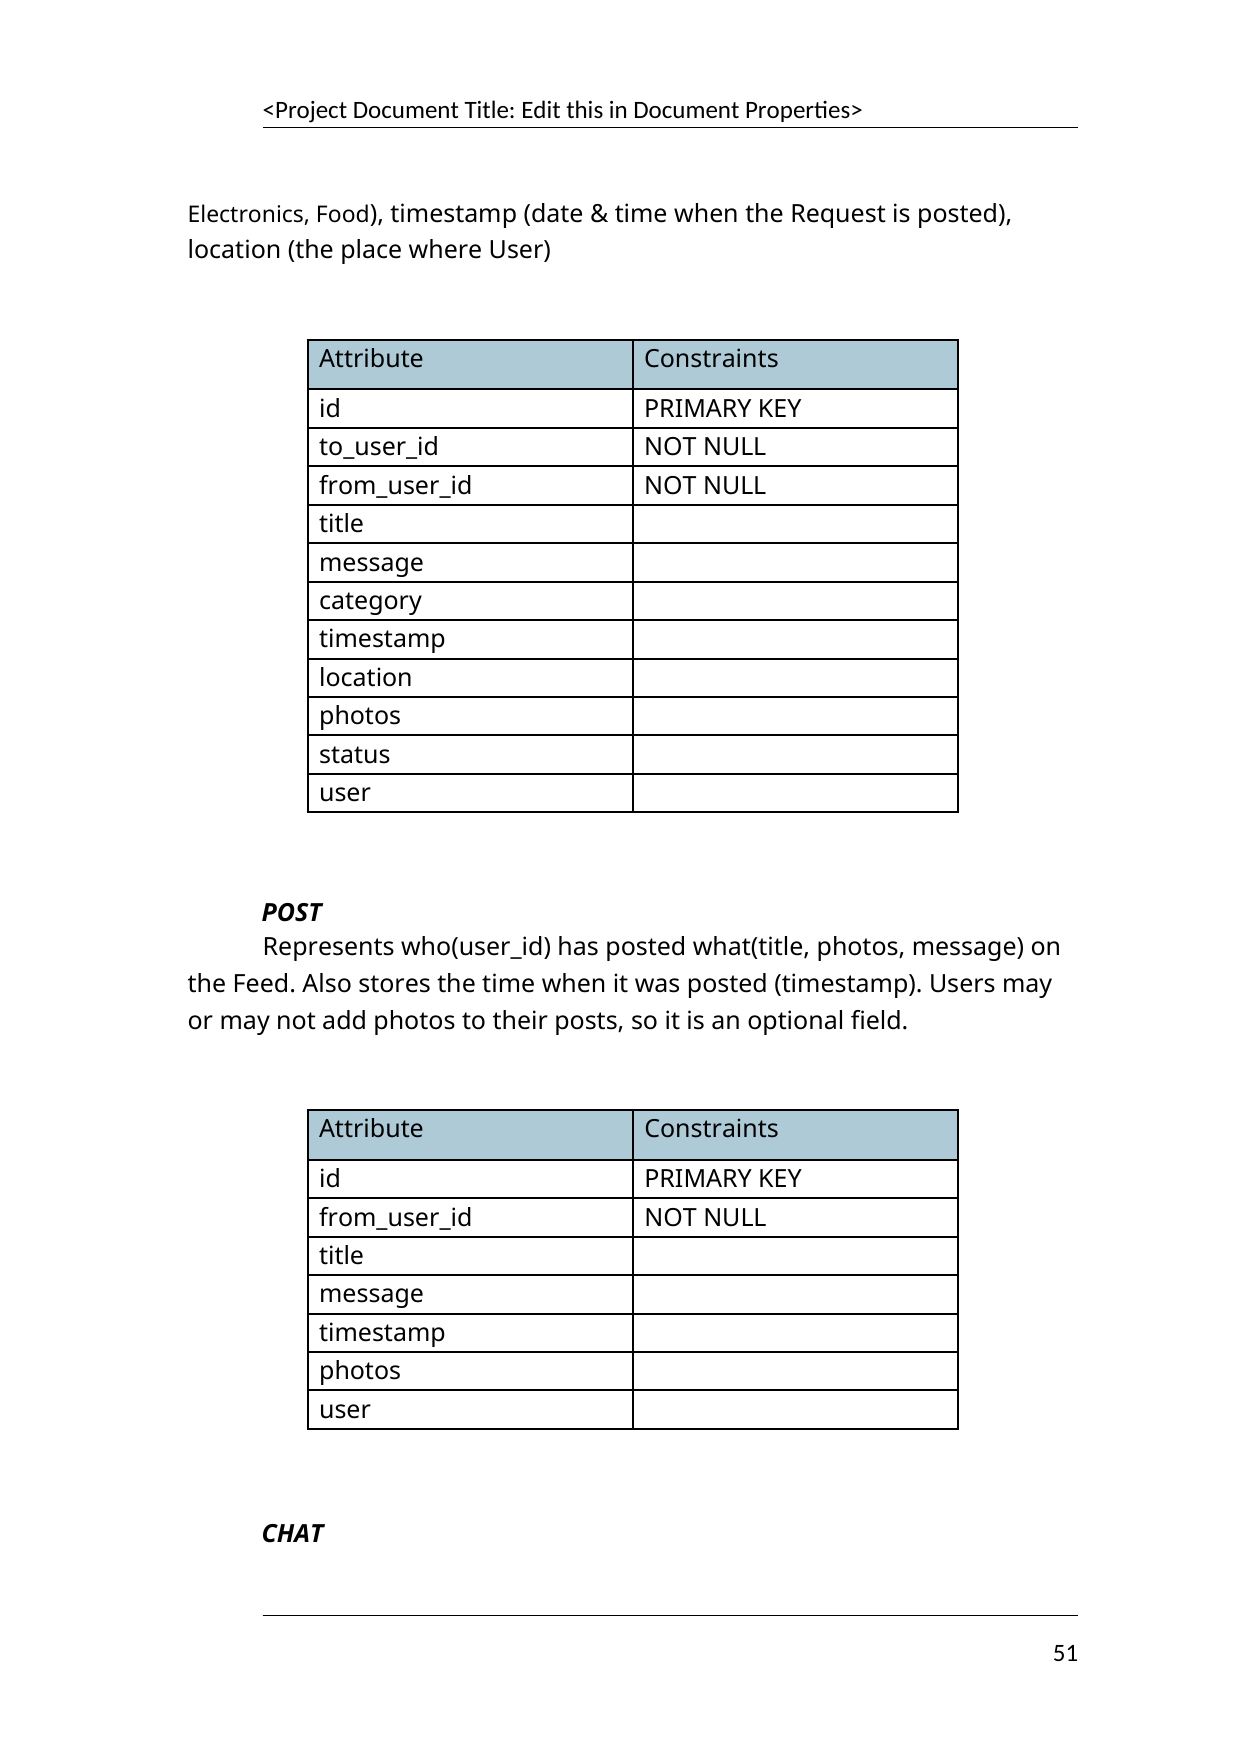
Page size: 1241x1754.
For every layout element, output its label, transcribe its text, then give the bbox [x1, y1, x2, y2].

table_cell [634, 1238, 957, 1274]
table_cell NOT NULL [634, 467, 957, 504]
table_header Attribute [309, 1111, 632, 1159]
table_cell to_user_id [309, 429, 632, 465]
table_cell [634, 698, 957, 734]
table_cell user [309, 1391, 632, 1428]
table_cell title [309, 1238, 632, 1274]
table_cell photos [309, 1353, 632, 1389]
table_cell location [309, 660, 632, 696]
table_cell photos [309, 698, 632, 734]
table_cell timestamp [309, 1315, 632, 1351]
table_cell title [309, 506, 632, 542]
table_cell category [309, 583, 632, 619]
table_cell [634, 1353, 957, 1389]
table_cell [634, 736, 957, 773]
table_header Constraints [634, 1111, 957, 1159]
table_cell [634, 660, 957, 696]
table_cell from_user_id [309, 467, 632, 504]
table_cell [634, 583, 957, 619]
table_cell status [309, 736, 632, 773]
table_cell from_user_id [309, 1199, 632, 1236]
table_cell message [309, 544, 632, 581]
subtitle POST [261, 879, 1078, 929]
table_cell [634, 775, 957, 811]
table_cell PRIMARY KEY [634, 390, 957, 427]
subtitle CHAT [261, 1499, 1078, 1549]
table_cell [634, 1315, 957, 1351]
table_cell message [309, 1276, 632, 1312]
table_cell NOT NULL [634, 1199, 957, 1236]
table_cell [634, 1276, 957, 1312]
table_cell [634, 621, 957, 657]
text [187, 195, 1078, 266]
table_cell id [309, 390, 632, 427]
table_cell user [309, 775, 632, 811]
text Represents who(user_id) has posted what(title, photos, message) on the Feed. Also stores the time when it was posted (timestamp). Users may or may not add photos to their posts, so it is an optional field. [187, 929, 1078, 1037]
table_cell NOT NULL [634, 429, 957, 465]
table_cell [634, 544, 957, 581]
table_cell [634, 506, 957, 542]
table_cell timestamp [309, 621, 632, 657]
table_header Constraints [634, 341, 957, 388]
table_header Attribute [309, 341, 632, 388]
table_cell id [309, 1161, 632, 1197]
table_cell [634, 1391, 957, 1428]
table_cell PRIMARY KEY [634, 1161, 957, 1197]
